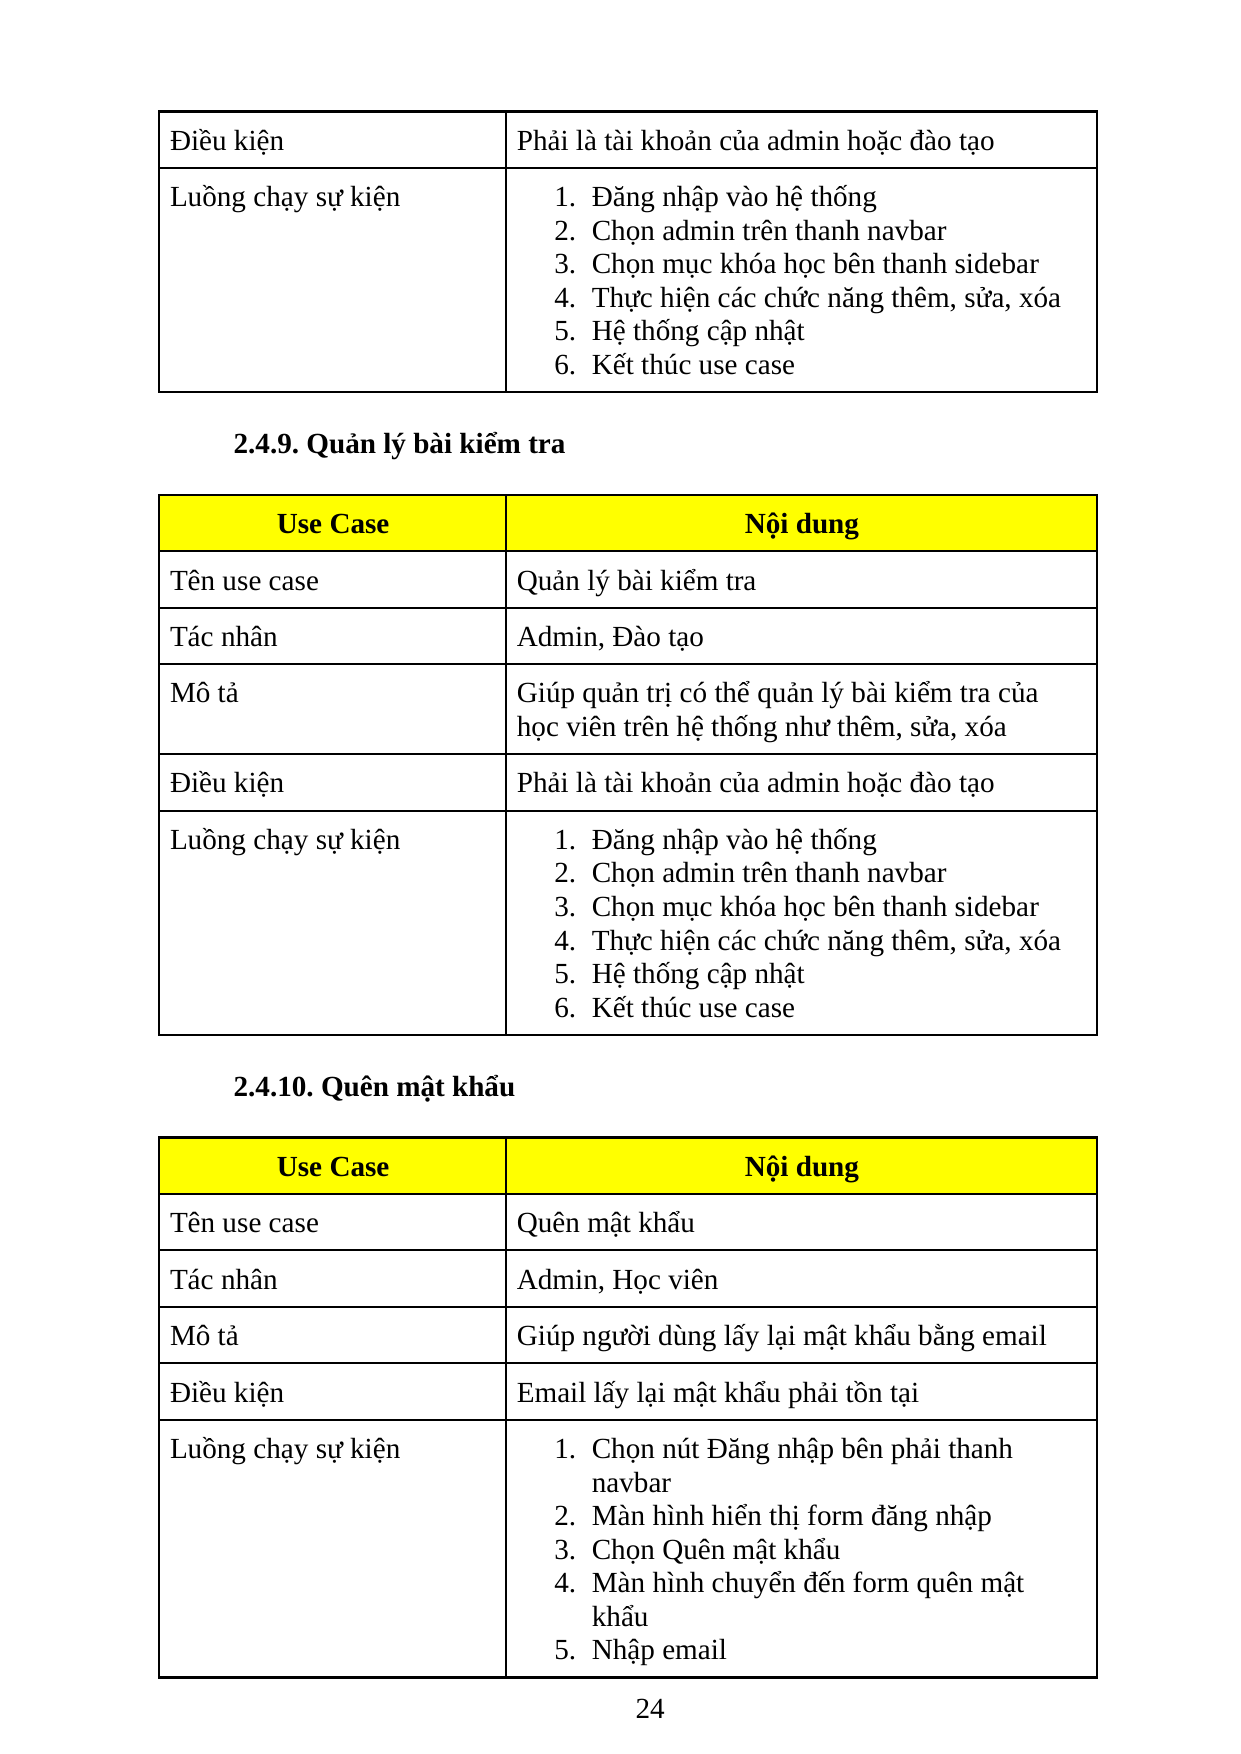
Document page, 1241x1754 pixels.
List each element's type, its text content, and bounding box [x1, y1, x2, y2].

table_cell Tác nhân [160, 609, 505, 663]
table_cell Mô tả [160, 1308, 505, 1362]
table_cell Email lấy lại mật khẩu phải tồn tại [507, 1364, 1096, 1419]
table_cell Luồng chạy sự kiện [160, 812, 505, 1034]
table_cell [507, 1421, 1096, 1676]
table_cell Luồng chạy sự kiện [160, 1421, 505, 1676]
table_cell Điều kiện [160, 1364, 505, 1419]
table_cell Tác nhân [160, 1251, 505, 1306]
table_cell Tên use case [160, 1195, 505, 1249]
table_cell Luồng chạy sự kiện [160, 169, 505, 391]
table_cell Giúp quản trị có thể quản lý bài kiểm tra của học viên trên hệ thống như thêm, sửa, xóa [507, 665, 1096, 753]
table_header Use Case [160, 1139, 505, 1193]
table_cell Điều kiện [160, 755, 505, 809]
table_cell Admin, Đào tạo [507, 609, 1096, 663]
text 2.4.10. Quên mật khẩu [158, 1069, 1169, 1103]
table_cell Admin, Học viên [507, 1251, 1096, 1306]
table_header Nội dung [507, 1139, 1096, 1193]
table_cell Phải là tài khoản của admin hoặc đào tạo [507, 755, 1096, 809]
table_cell Giúp người dùng lấy lại mật khẩu bằng email [507, 1308, 1096, 1362]
table_cell Mô tả [160, 665, 505, 753]
table_cell Điều kiện [160, 113, 505, 167]
table_cell Phải là tài khoản của admin hoặc đào tạo [507, 113, 1096, 167]
table_header Nội dung [507, 496, 1096, 550]
table_cell Tên use case [160, 552, 505, 607]
table_header Use Case [160, 496, 505, 550]
text 2.4.9. Quản lý bài kiểm tra [158, 427, 1169, 460]
table_cell Quên mật khẩu [507, 1195, 1096, 1249]
table_cell Quản lý bài kiểm tra [507, 552, 1096, 607]
